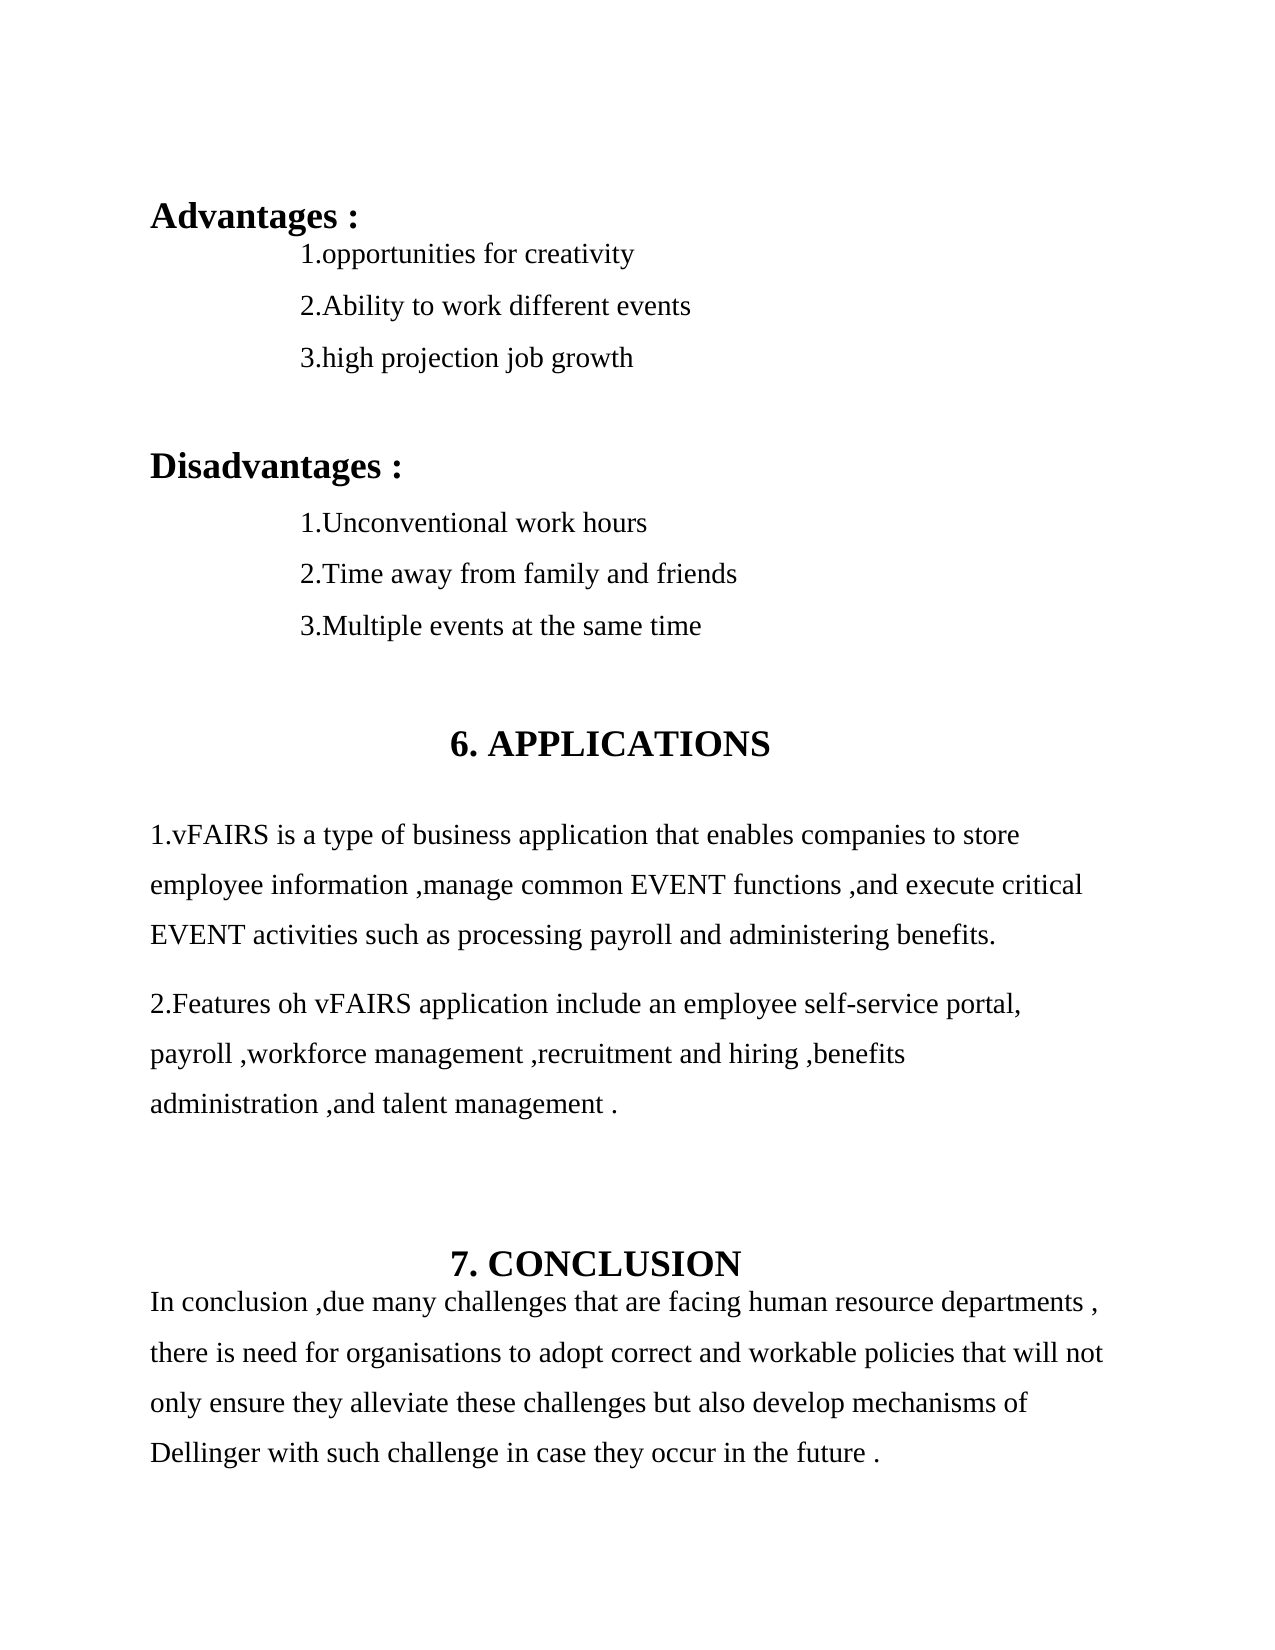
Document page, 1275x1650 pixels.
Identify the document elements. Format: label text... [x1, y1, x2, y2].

text 1.vFAIRS is a type of business application that enables companies to store employee information ,manage common EVENT functions ,and execute critical EVENT activities such as processing payroll and administering benefits. [150, 817, 1125, 951]
text 1.opportunities for creativity [300, 236, 1125, 270]
text 1.Unconventional work hours [150, 505, 1125, 538]
text 3.Multiple events at the same time [150, 608, 1125, 642]
text 2.Ability to work different events [300, 288, 1125, 322]
text 6. APPLICATIONS [375, 721, 1125, 764]
text Advantages : [150, 193, 1125, 236]
text 2.Time away from family and friends [150, 556, 1125, 590]
text Disadvantages : [150, 443, 1125, 486]
text In conclusion ,due many challenges that are facing human resource departments , there is need for organisations to adopt correct and workable policies that will not only ensure they alleviate these challenges but also develop mechanisms of Dellinger with such challenge in case they occur in the future . [150, 1284, 1125, 1469]
text 3.high projection job growth [300, 340, 1125, 373]
text 2.Features oh vFAIRS application include an employee self-service portal, payroll ,workforce management ,recruitment and hiring ,benefits administration ,and talent management . [150, 986, 1125, 1120]
text 7. CONCLUSION [375, 1241, 1125, 1284]
